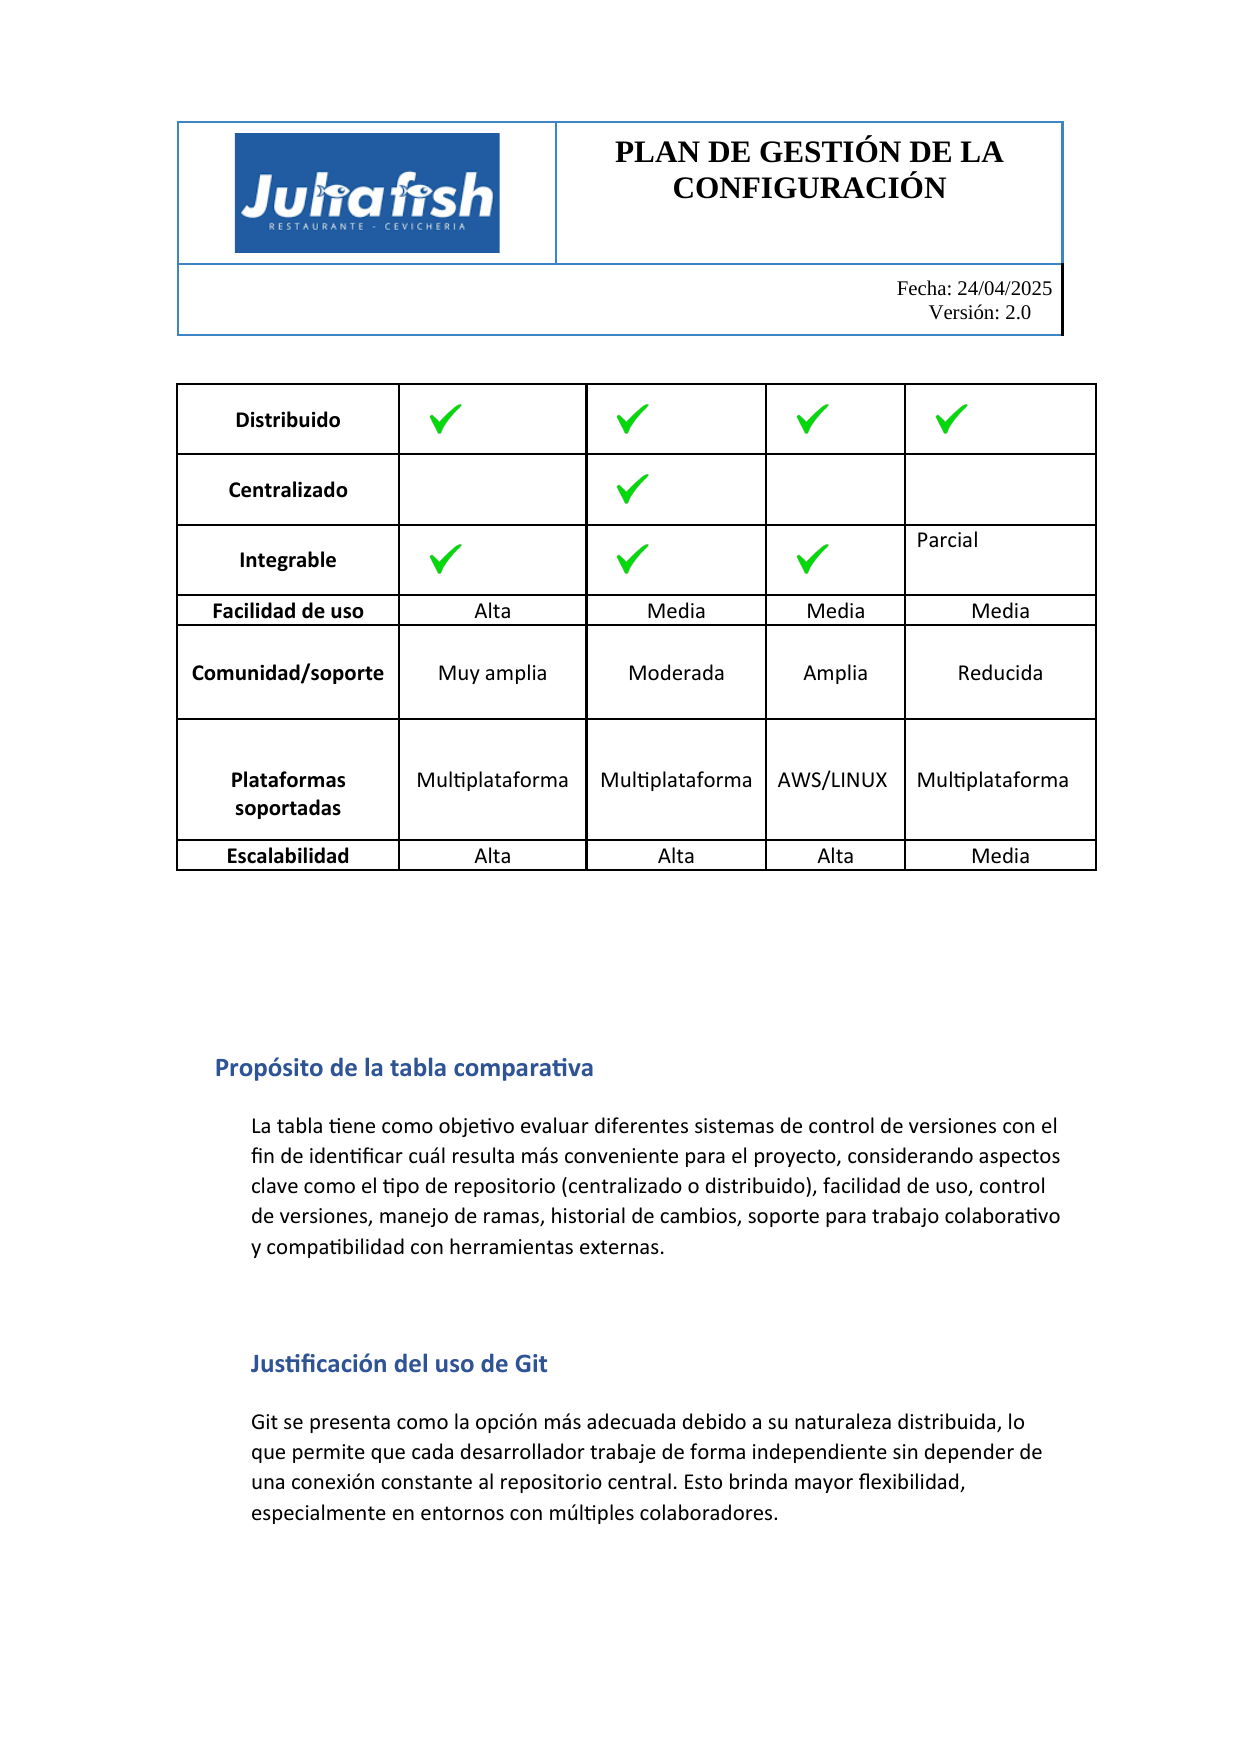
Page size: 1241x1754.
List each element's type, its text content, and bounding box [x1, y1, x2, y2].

picture [597, 455, 668, 524]
picture [410, 525, 481, 594]
picture [777, 525, 848, 594]
text Git se presenta como la opción más adecuada debido a su naturaleza distribuida, lo que permite que cada desarrollador trabaje de forma independiente sin depender de una conexión constante al repositorio central. Esto brinda mayor flexibilidad, especialmente en entornos con múltiples colaboradores. [251, 1407, 1063, 1526]
picture [234, 133, 500, 253]
picture [597, 525, 668, 594]
picture [597, 385, 668, 454]
subtitle Propósito de la tabla comparativa [214, 1050, 1063, 1083]
picture [410, 385, 481, 454]
picture [777, 385, 848, 454]
text La tabla tiene como objetivo evaluar diferentes sistemas de control de versiones con el fin de identificar cuál resulta más conveniente para el proyecto, considerando aspectos clave como el tipo de repositorio (centralizado o distribuido), facilidad de uso, control de versiones, manejo de ramas, historial de cambios, soporte para trabajo colaborativo y compatibilidad con herramientas externas. [251, 1111, 1063, 1260]
subtitle Justificación del uso de Git [251, 1346, 1063, 1379]
picture [916, 385, 987, 454]
